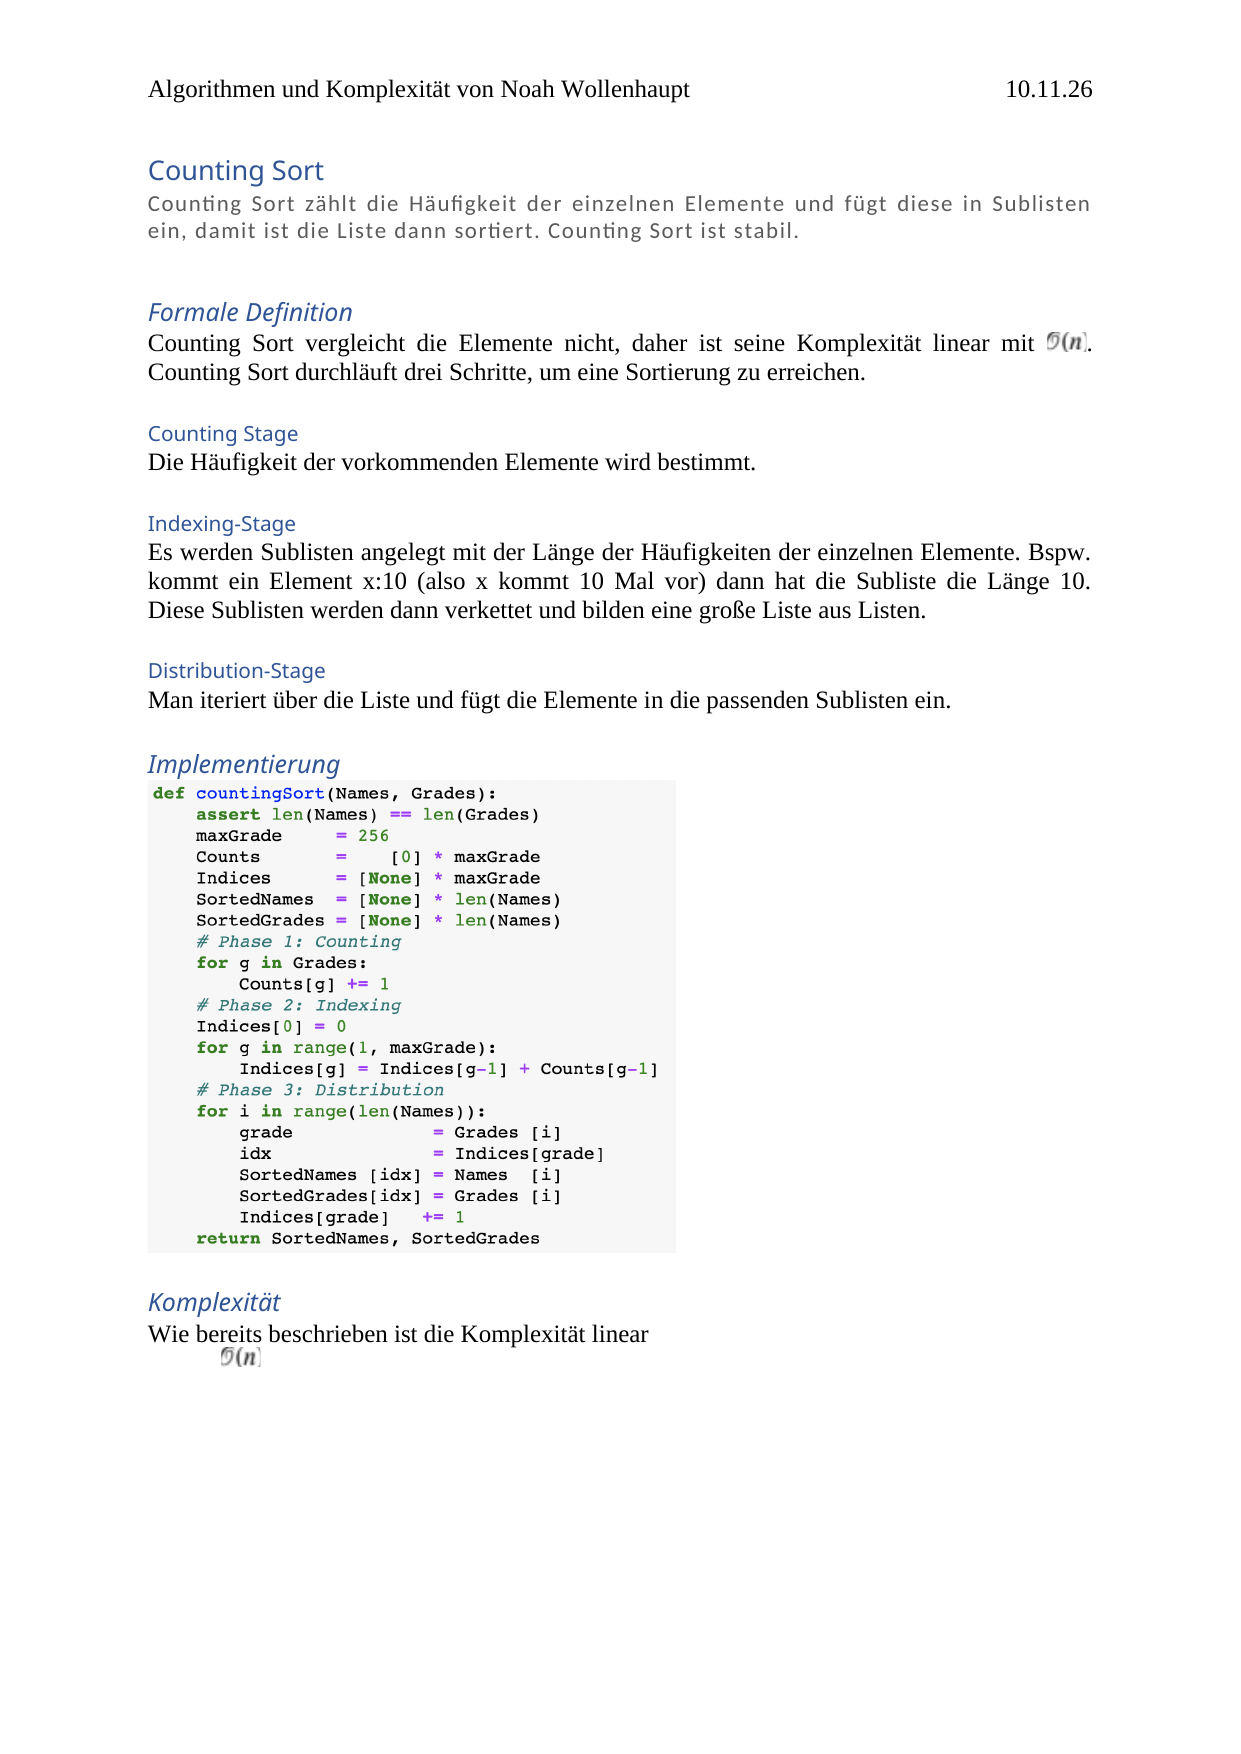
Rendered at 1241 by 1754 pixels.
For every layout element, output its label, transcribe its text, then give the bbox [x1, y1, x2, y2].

subtitle Counting Sort [148, 152, 1093, 189]
text Es werden Sublisten angelegt mit der Länge der Häufigkeiten der einzelnen Elemente. Bspw. kommt ein Element x:10 (also x kommt 10 Mal vor) dann hat die Subliste die Länge 10. Diese Sublisten werden dann verkettet und bilden eine große Liste aus Listen. [148, 537, 1093, 623]
subtitle Counting Sort zählt die Häufigkeit der einzelnen Elemente und fügt diese in Sublisten ein, damit ist die Liste dann sortiert. Counting Sort ist stabil. [148, 189, 1093, 245]
subtitle Distribution-Stage [148, 656, 1093, 685]
text Die Häufigkeit der vorkommenden Elemente wird bestimmt. [148, 447, 1093, 476]
text Man iteriert über die Liste und fügt die Elemente in die passenden Sublisten ein. [148, 685, 1093, 714]
text Wie bereits beschrieben ist die Komplexität linear [148, 1319, 1093, 1348]
subtitle Formale Definition [148, 294, 1093, 328]
subtitle Komplexität [148, 1285, 1093, 1319]
subtitle Counting Stage [148, 419, 1093, 447]
text Counting Sort vergleicht die Elemente nicht, daher ist seine Komplexität linear mit . Counting Sort durchläuft drei Schritte, um eine Sortierung zu erreichen. [148, 328, 1093, 386]
subtitle Indexing-Stage [148, 509, 1093, 537]
picture [147, 780, 676, 1253]
subtitle Implementierung [148, 747, 1093, 781]
